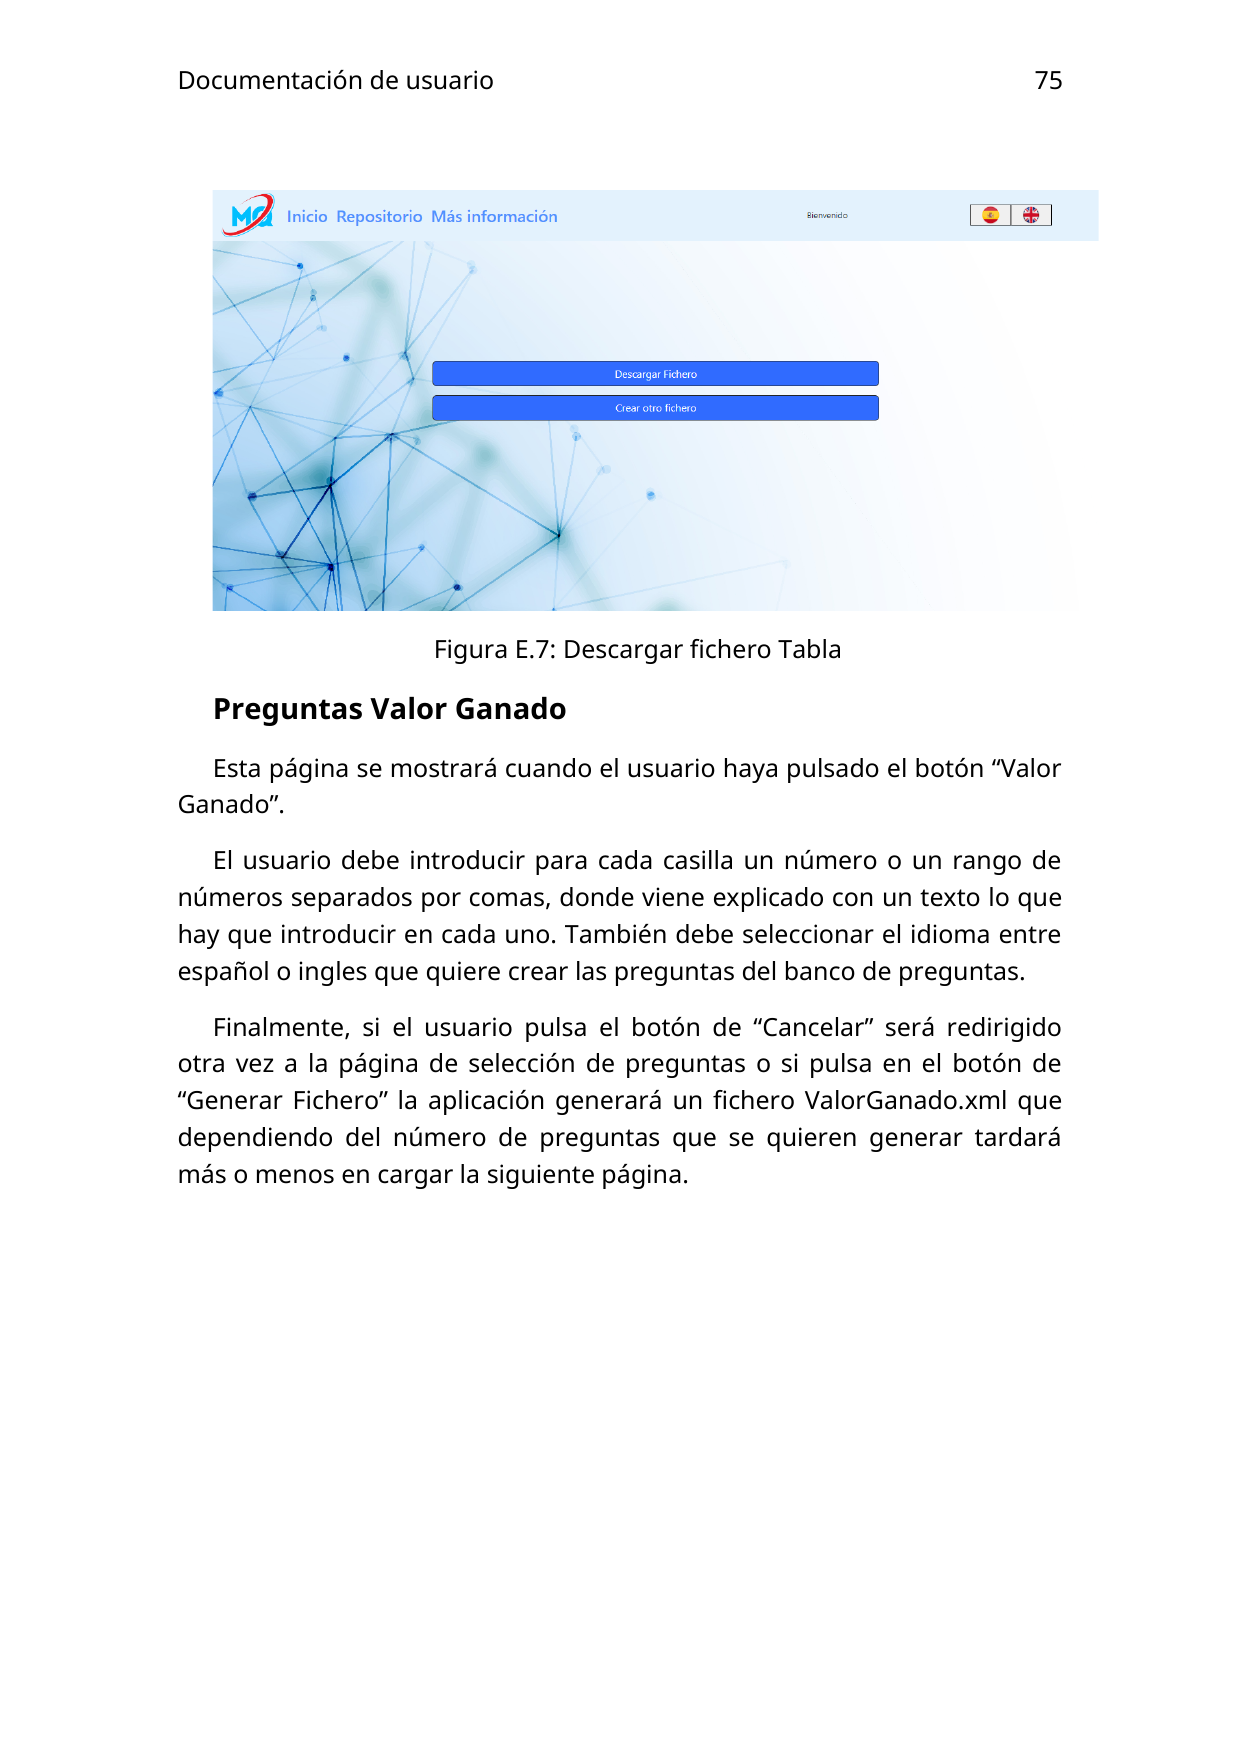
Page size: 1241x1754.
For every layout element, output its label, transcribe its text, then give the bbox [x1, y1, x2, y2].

picture [212, 190, 1099, 611]
text Finalmente, si el usuario pulsa el botón de “Cancelar” será redirigido otra vez a la página de selección de preguntas o si pulsa en el botón de “Generar Fichero” la aplicación generará un fichero ValorGanado.xml que dependiendo del número de preguntas que se quieren generar tardará más o menos en cargar la siguiente página. [177, 1009, 1063, 1191]
text Esta página se mostrará cuando el usuario haya pulsado el botón “Valor Ganado”. [177, 750, 1063, 821]
text Figura E.7: Descargar fichero Tabla [177, 632, 1063, 666]
text El usuario debe introducir para cada casilla un número o un rango de números separados por comas, donde viene explicado con un texto lo que hay que introducir en cada uno. También debe seleccionar el idioma entre español o ingles que quiere crear las preguntas del banco de preguntas. [177, 843, 1063, 987]
text Preguntas Valor Ganado [213, 688, 1063, 728]
